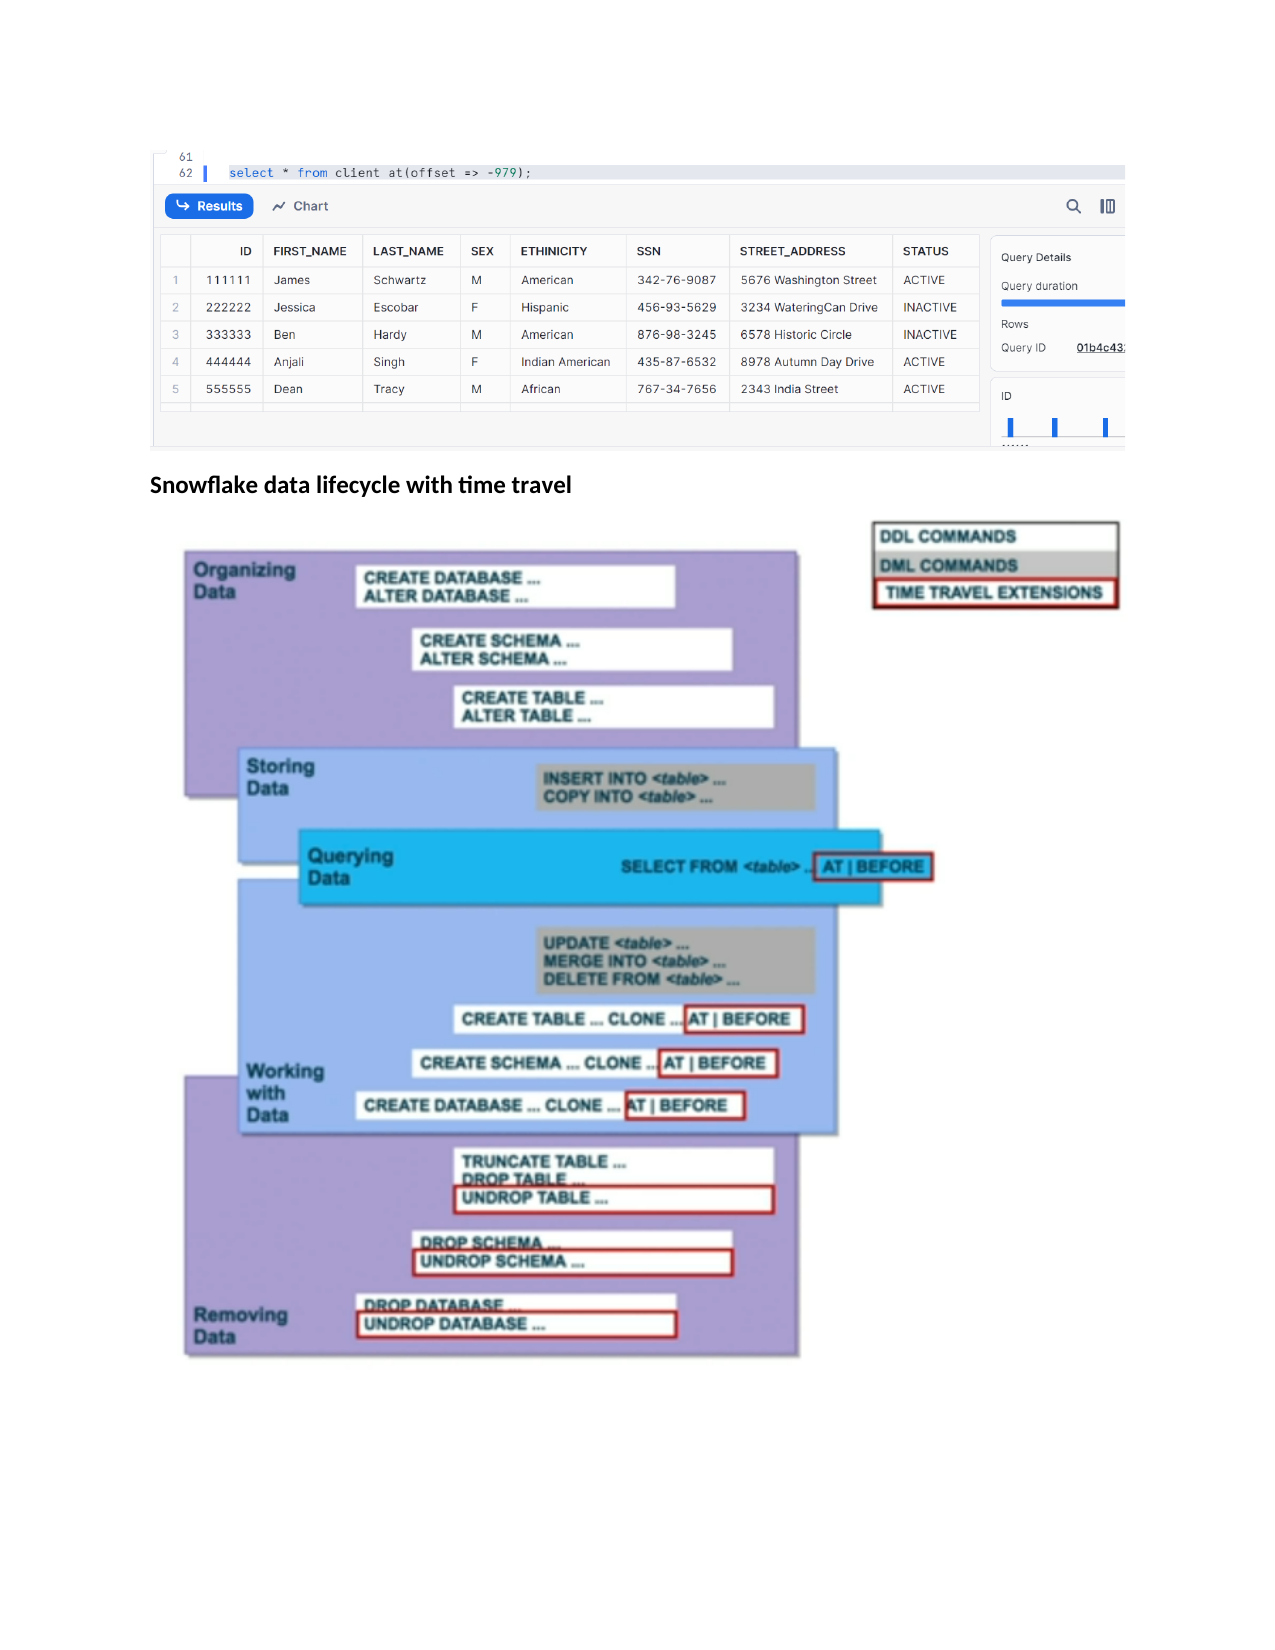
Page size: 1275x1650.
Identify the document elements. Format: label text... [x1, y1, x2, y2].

picture [150, 519, 1179, 1375]
picture [150, 150, 1125, 451]
text Snowflake data lifecycle with time travel [150, 470, 1125, 500]
